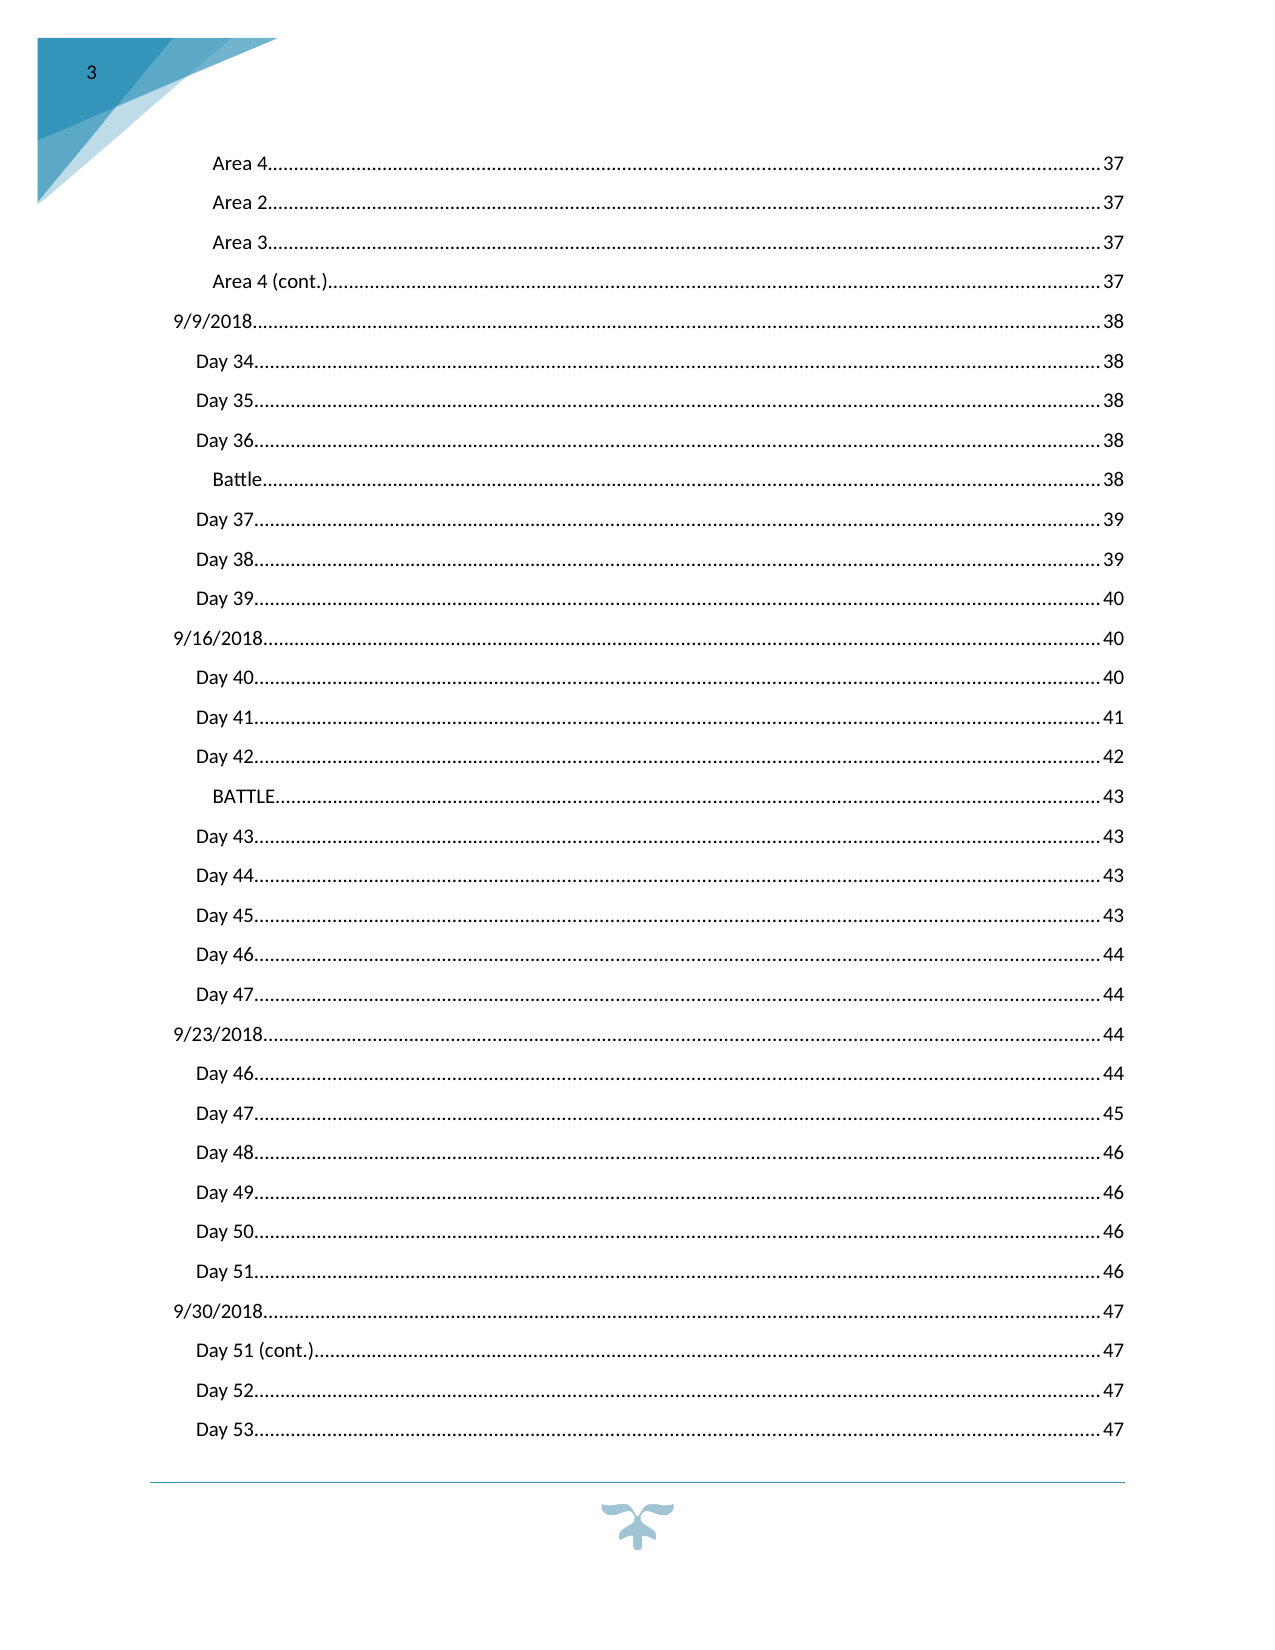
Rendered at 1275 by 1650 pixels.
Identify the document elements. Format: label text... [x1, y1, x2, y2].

text Day 36 38 [196, 427, 1125, 452]
text Day 37 39 [196, 506, 1125, 532]
text Day 53 47 [196, 1417, 1125, 1442]
text Day 39 40 [196, 585, 1125, 611]
text Area 3 37 [212, 229, 1125, 254]
text 9/16/2018 40 [173, 625, 1125, 650]
text Day 43 43 [196, 823, 1125, 848]
text Day 47 44 [196, 981, 1125, 1007]
text 9/30/2018 47 [173, 1298, 1125, 1323]
text Day 44 43 [196, 862, 1125, 888]
text 9/23/2018 44 [173, 1021, 1125, 1046]
text Day 51 (cont.) 47 [196, 1337, 1125, 1363]
text Day 50 46 [196, 1219, 1125, 1244]
text Day 46 44 [196, 1060, 1125, 1086]
text Day 40 40 [196, 664, 1125, 690]
text Day 45 43 [196, 902, 1125, 927]
text Day 35 38 [196, 387, 1125, 413]
text Area 4 (cont.) 37 [212, 269, 1125, 294]
text 9/9/2018 38 [173, 308, 1125, 334]
picture [37, 37, 279, 206]
text Day 47 45 [196, 1100, 1125, 1125]
text Day 34 38 [196, 348, 1125, 373]
text Day 48 46 [196, 1139, 1125, 1165]
text Area 4 37 [212, 150, 1125, 175]
text Day 46 44 [196, 942, 1125, 967]
text Day 49 46 [196, 1179, 1125, 1204]
text Day 38 39 [196, 546, 1125, 571]
text Battle 38 [212, 467, 1125, 492]
text Day 41 41 [196, 704, 1125, 729]
text Area 2 37 [212, 189, 1125, 215]
text Day 52 47 [196, 1377, 1125, 1402]
text Day 51 46 [196, 1258, 1125, 1284]
text BATTLE 43 [212, 783, 1125, 809]
text Day 42 42 [196, 744, 1125, 769]
